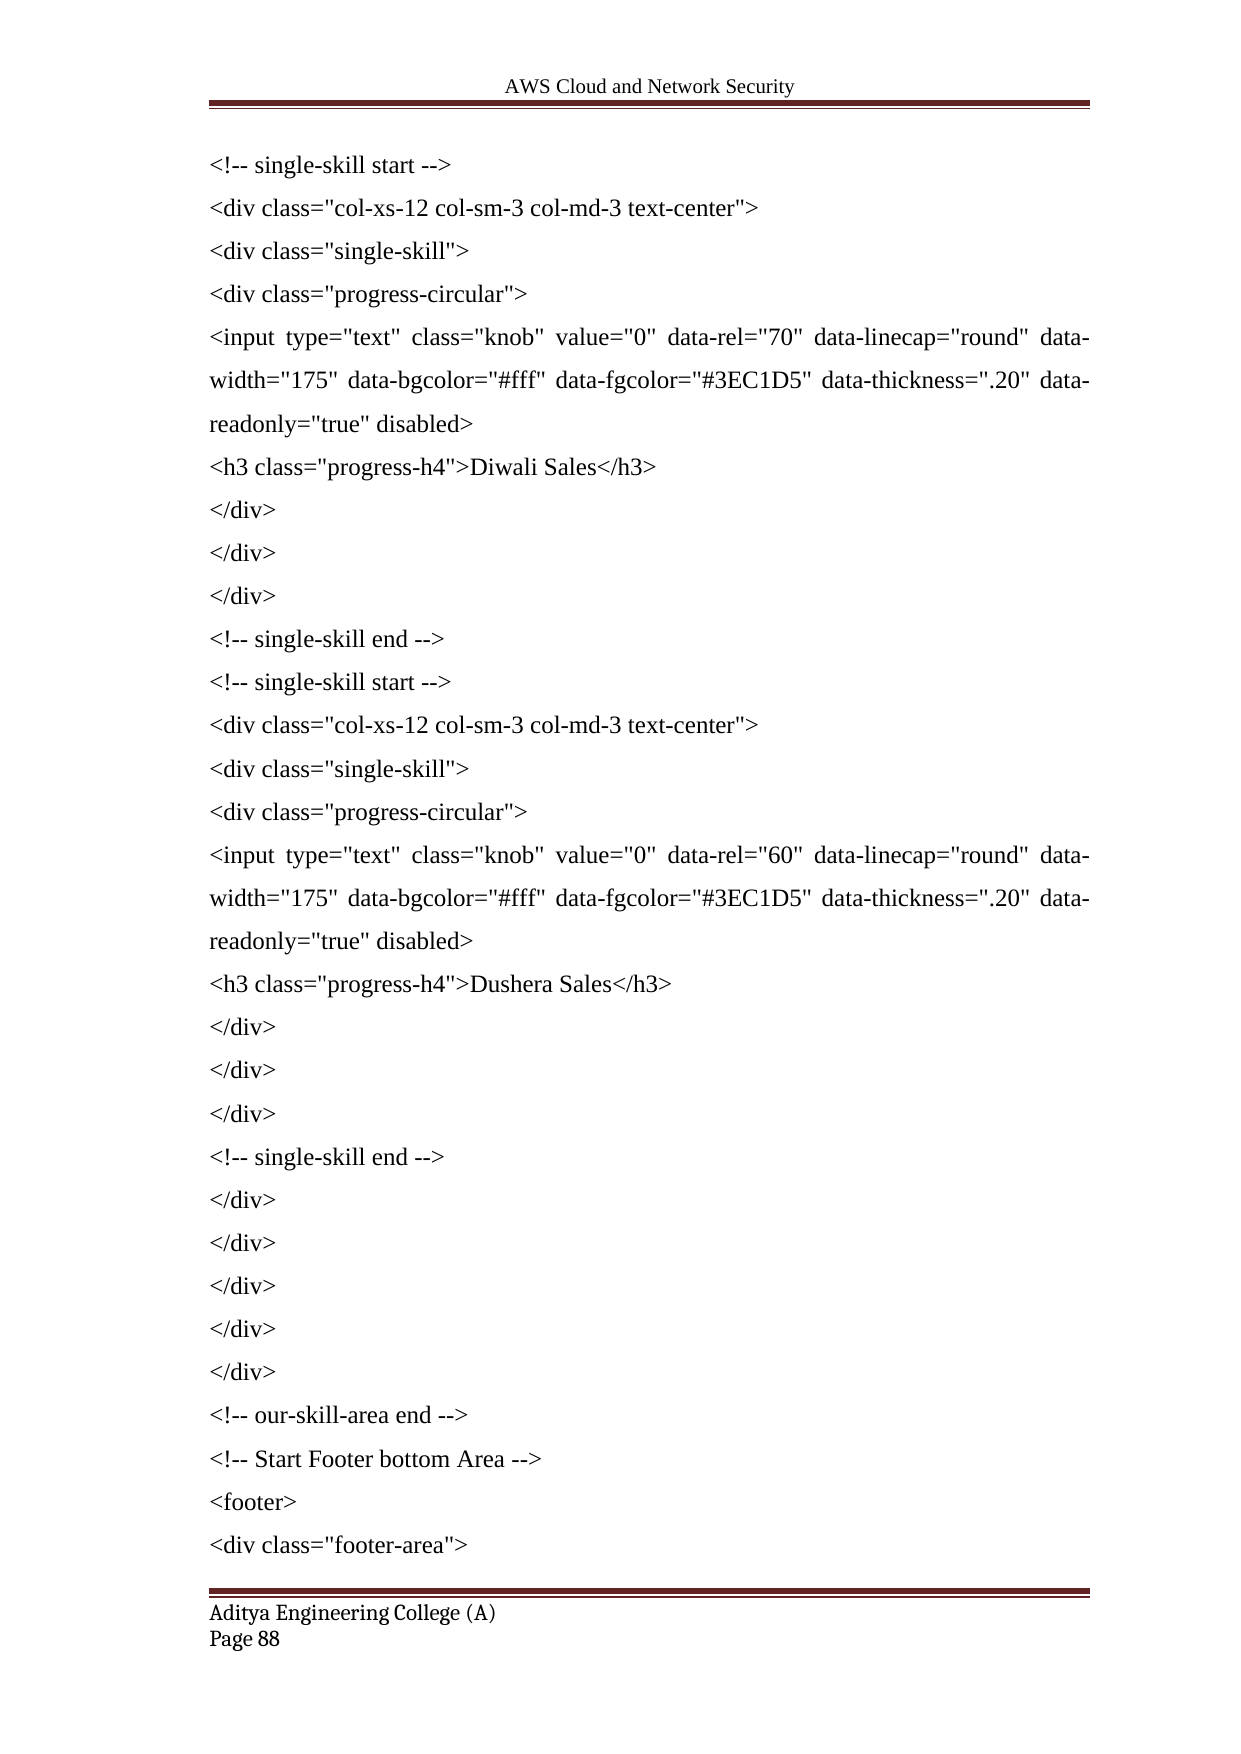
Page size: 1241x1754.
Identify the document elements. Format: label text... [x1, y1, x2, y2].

text </div> [209, 1314, 1090, 1343]
text </div> [209, 1185, 1090, 1214]
text <h3 class="progress-h4">Dushera Sales</h3> [209, 969, 1090, 998]
text </div> [209, 1056, 1090, 1084]
text </div> [209, 538, 1090, 567]
text </div> [209, 581, 1090, 610]
text <div class="single-skill"> [209, 236, 1090, 265]
text </div> [209, 1357, 1090, 1386]
text </div> [209, 495, 1090, 524]
text <div class="footer-area"> [209, 1530, 1090, 1559]
text </div> [209, 1228, 1090, 1257]
text <!-- single-skill end --> [209, 624, 1090, 653]
text </div> [209, 1099, 1090, 1127]
text <!-- single-skill start --> [209, 150, 1090, 179]
text <div class="col-xs-12 col-sm-3 col-md-3 text-center"> [209, 711, 1090, 739]
text </div> [209, 1012, 1090, 1041]
text </div> [209, 1271, 1090, 1300]
text <!-- Start Footer bottom Area --> [209, 1444, 1090, 1472]
text <!-- our-skill-area end --> [209, 1401, 1090, 1429]
text <div class="progress-circular"> [209, 279, 1090, 308]
text <!-- single-skill end --> [209, 1142, 1090, 1171]
text <div class="single-skill"> [209, 754, 1090, 782]
text <div class="col-xs-12 col-sm-3 col-md-3 text-center"> [209, 193, 1090, 222]
text <!-- single-skill start --> [209, 667, 1090, 696]
text <div class="progress-circular"> [209, 797, 1090, 826]
text <h3 class="progress-h4">Diwali Sales</h3> [209, 452, 1090, 481]
text <input type="text" class="knob" value="0" data-rel="60" data-linecap="round" data-width="175" data-bgcolor="#fff" data-fgcolor="#3EC1D5" data-thickness=".20" data-readonly="true" disabled> [209, 840, 1090, 955]
text <input type="text" class="knob" value="0" data-rel="70" data-linecap="round" data-width="175" data-bgcolor="#fff" data-fgcolor="#3EC1D5" data-thickness=".20" data-readonly="true" disabled> [209, 322, 1090, 437]
text <footer> [209, 1487, 1090, 1516]
